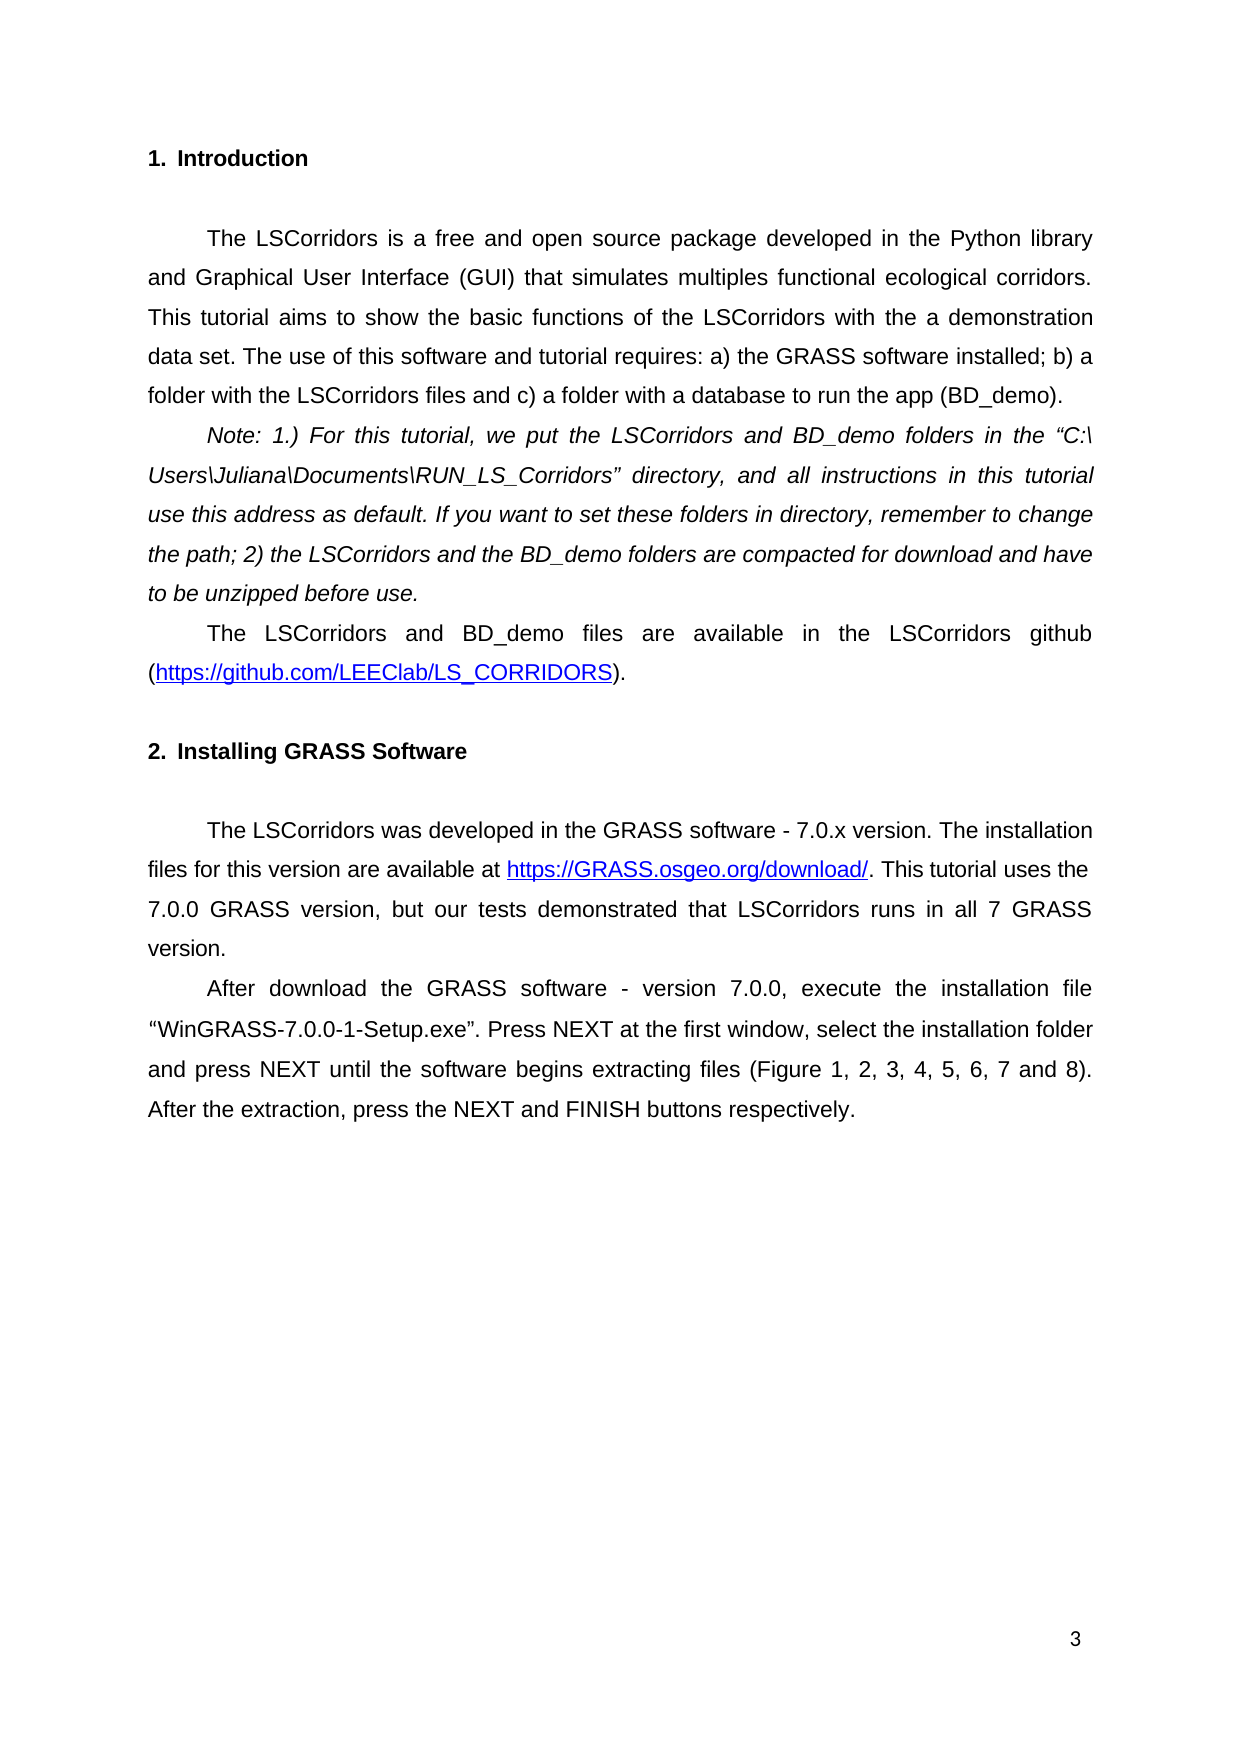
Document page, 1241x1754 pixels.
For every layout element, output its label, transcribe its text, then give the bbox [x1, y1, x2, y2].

text The LSCorridors is a free and open source package developed in the Python library and Graphical User Interface (GUI) that simulates multiples functional ecological corridors. This tutorial aims to show the basic functions of the LSCorridors with the a demonstration data set. The use of this software and tutorial requires: a) the GRASS software installed; b) a folder with the LSCorridors files and c) a folder with a database to run the app (BD_demo). [148, 224, 1093, 409]
text The LSCorridors was developed in the GRASS software - 7.0.x version. The installation files for this version are available at https://GRASS.osgeo.org/download/. This tutorial uses the [148, 817, 1093, 883]
text The LSCorridors and BD_demo files are available in the LSCorridors github (https://github.com/LEEClab/LS_CORRIDORS). [148, 619, 1093, 685]
subtitle Introduction [148, 145, 1194, 172]
text 7.0.0 GRASS version, but our tests demonstrated that LSCorridors runs in all 7 GRASS version. [148, 896, 1093, 962]
text After download the GRASS software - version 7.0.0, execute the installation file “WinGRASS-7.0.0-1-Setup.exe”. Press NEXT at the first window, select the installation folder and press NEXT until the software begins extracting files (Figure 1, 2, 3, 4, 5, 6, 7 and 8). After the extraction, press the NEXT and FINISH buttons respectively. [148, 975, 1093, 1122]
subtitle Installing GRASS Software [148, 738, 1194, 764]
text Note: 1.) For this tutorial, we put the LSCorridors and BD_demo folders in the “C:\Users\Juliana\Documents\RUN_LS_Corridors” directory, and all instructions in this tutorial use this address as default. If you want to set these folders in directory, remember to change the path; 2) the LSCorridors and the BD_demo folders are compacted for download and have to be unzipped before use. [148, 422, 1093, 606]
